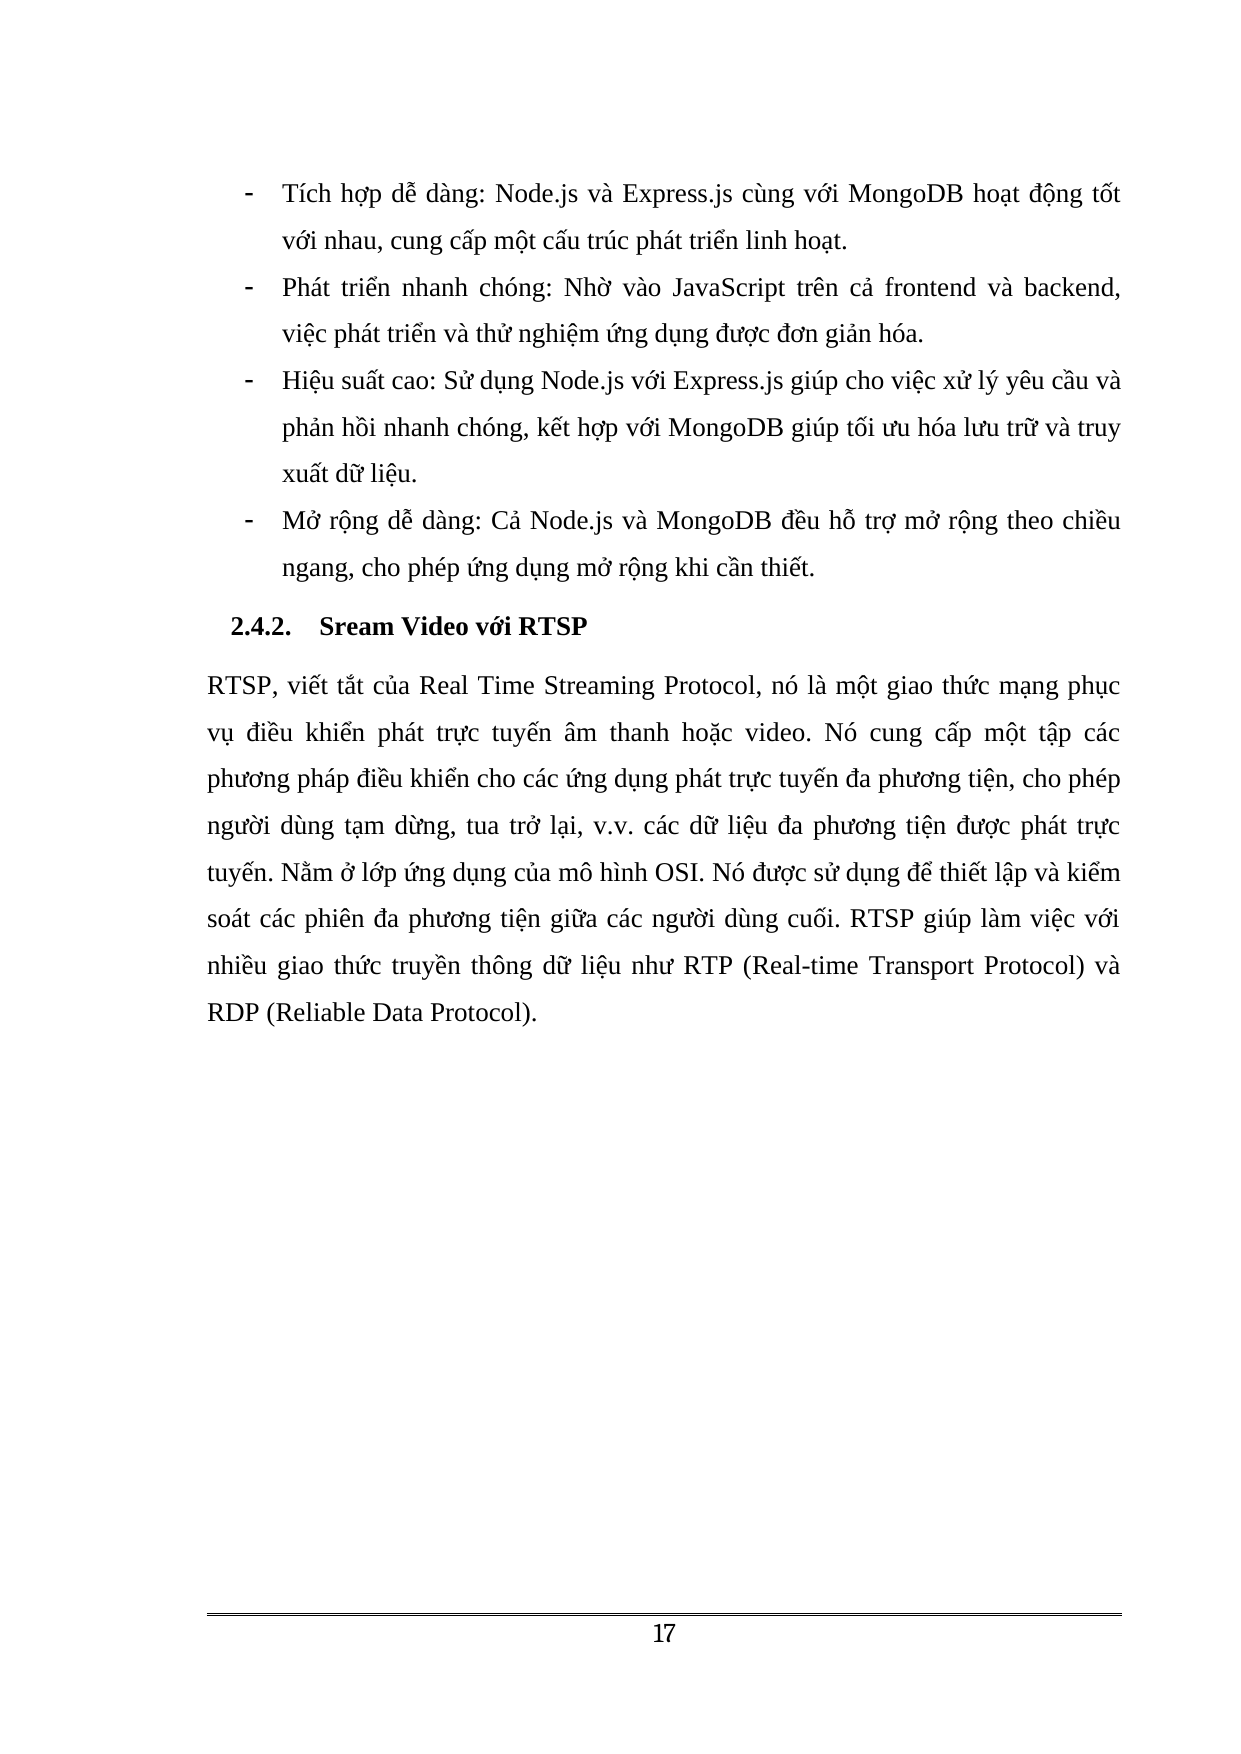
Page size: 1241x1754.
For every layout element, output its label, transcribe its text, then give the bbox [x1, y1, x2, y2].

list Mở rộng dễ dàng: Cả Node.js và MongoDB đều hỗ trợ mở rộng theo chiều ngang, cho phép ứng dụng mở rộng khi cần thiết. [244, 504, 1122, 582]
list Tích hợp dễ dàng: Node.js và Express.js cùng với MongoDB hoạt động tốt với nhau, cung cấp một cấu trúc phát triển linh hoạt. [244, 177, 1122, 255]
text RTSP, viết tắt của Real Time Streaming Protocol, nó là một giao thức mạng phục vụ điều khiển phát trực tuyến âm thanh hoặc video. Nó cung cấp một tập các phương pháp điều khiển cho các ứng dụng phát trực tuyến đa phương tiện, cho phép người dùng tạm dừng, tua trở lại, v.v. các dữ liệu đa phương tiện được phát trực tuyến. Nằm ở lớp ứng dụng của mô hình OSI. Nó được sử dụng để thiết lập và kiểm soát các phiên đa phương tiện giữa các người dùng cuối. RTSP giúp làm việc với nhiều giao thức truyền thông dữ liệu như RTP (Real-time Transport Protocol) và RDP (Reliable Data Protocol). [207, 669, 1122, 1027]
list Hiệu suất cao: Sử dụng Node.js với Express.js giúp cho việc xử lý yêu cầu và phản hồi nhanh chóng, kết hợp với MongoDB giúp tối ưu hóa lưu trữ và truy xuất dữ liệu. [244, 364, 1122, 489]
subtitle Sream Video với RTSP [230, 610, 1122, 641]
list Phát triển nhanh chóng: Nhờ vào JavaScript trên cả frontend và backend, việc phát triển và thử nghiệm ứng dụng được đơn giản hóa. [244, 271, 1122, 348]
